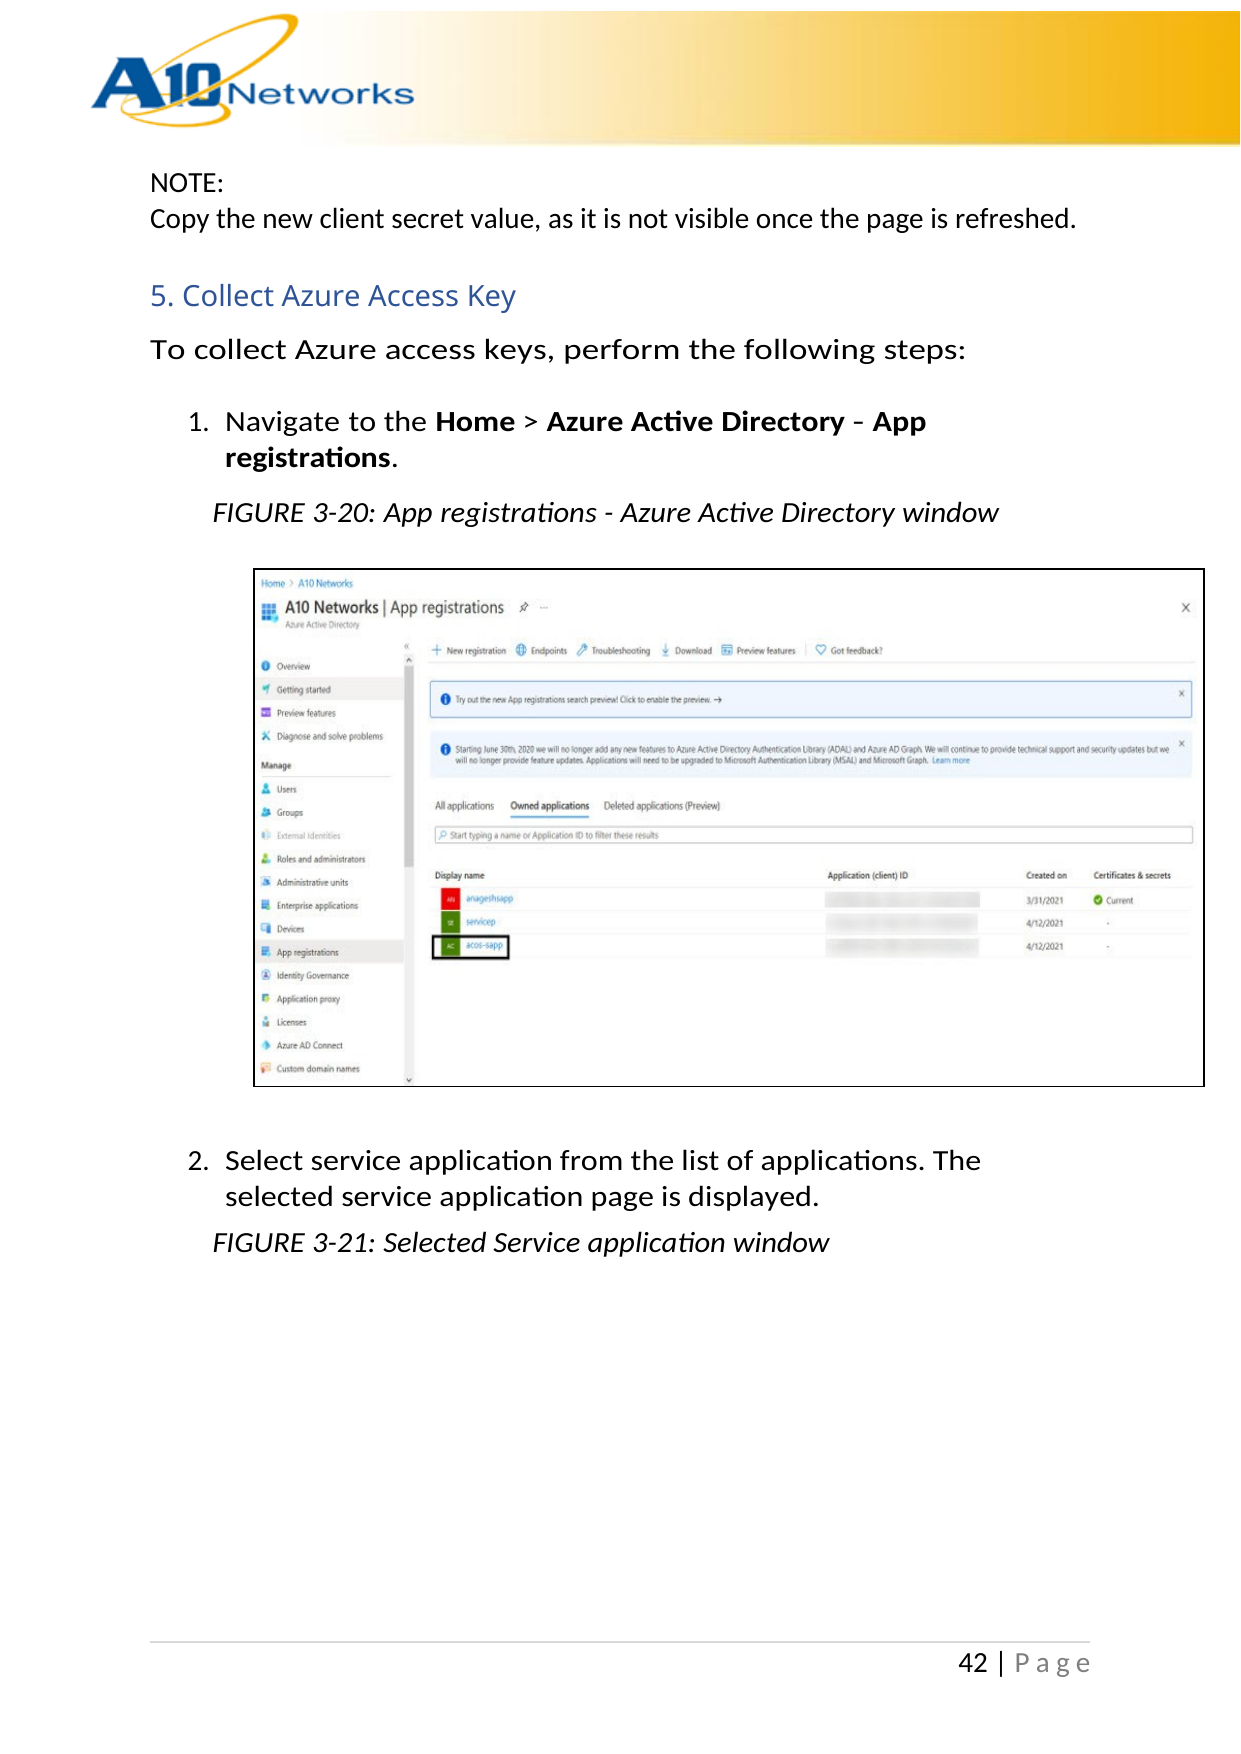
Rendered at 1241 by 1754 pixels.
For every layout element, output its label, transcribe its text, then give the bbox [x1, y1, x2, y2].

picture [0, 11, 1241, 147]
text To collect Azure access keys, perform the following steps: [150, 331, 1090, 367]
list Select service application from the list of applications. The selected service application page is displayed. [187, 1142, 1060, 1214]
subtitle 5. Collect Azure Access Key [150, 275, 1090, 315]
list Navigate to the Home > Azure Active Directory - App registrations. [187, 403, 1060, 475]
text NOTE: [150, 164, 1090, 200]
text FIGURE 3-20: App registrations - Azure Active Directory window [212, 494, 1090, 530]
text Copy the new client secret value, as it is not visible once the page is refreshed. [150, 200, 1090, 236]
text FIGURE 3-21: Selected Service application window [212, 1224, 1090, 1260]
picture [255, 570, 1197, 1086]
